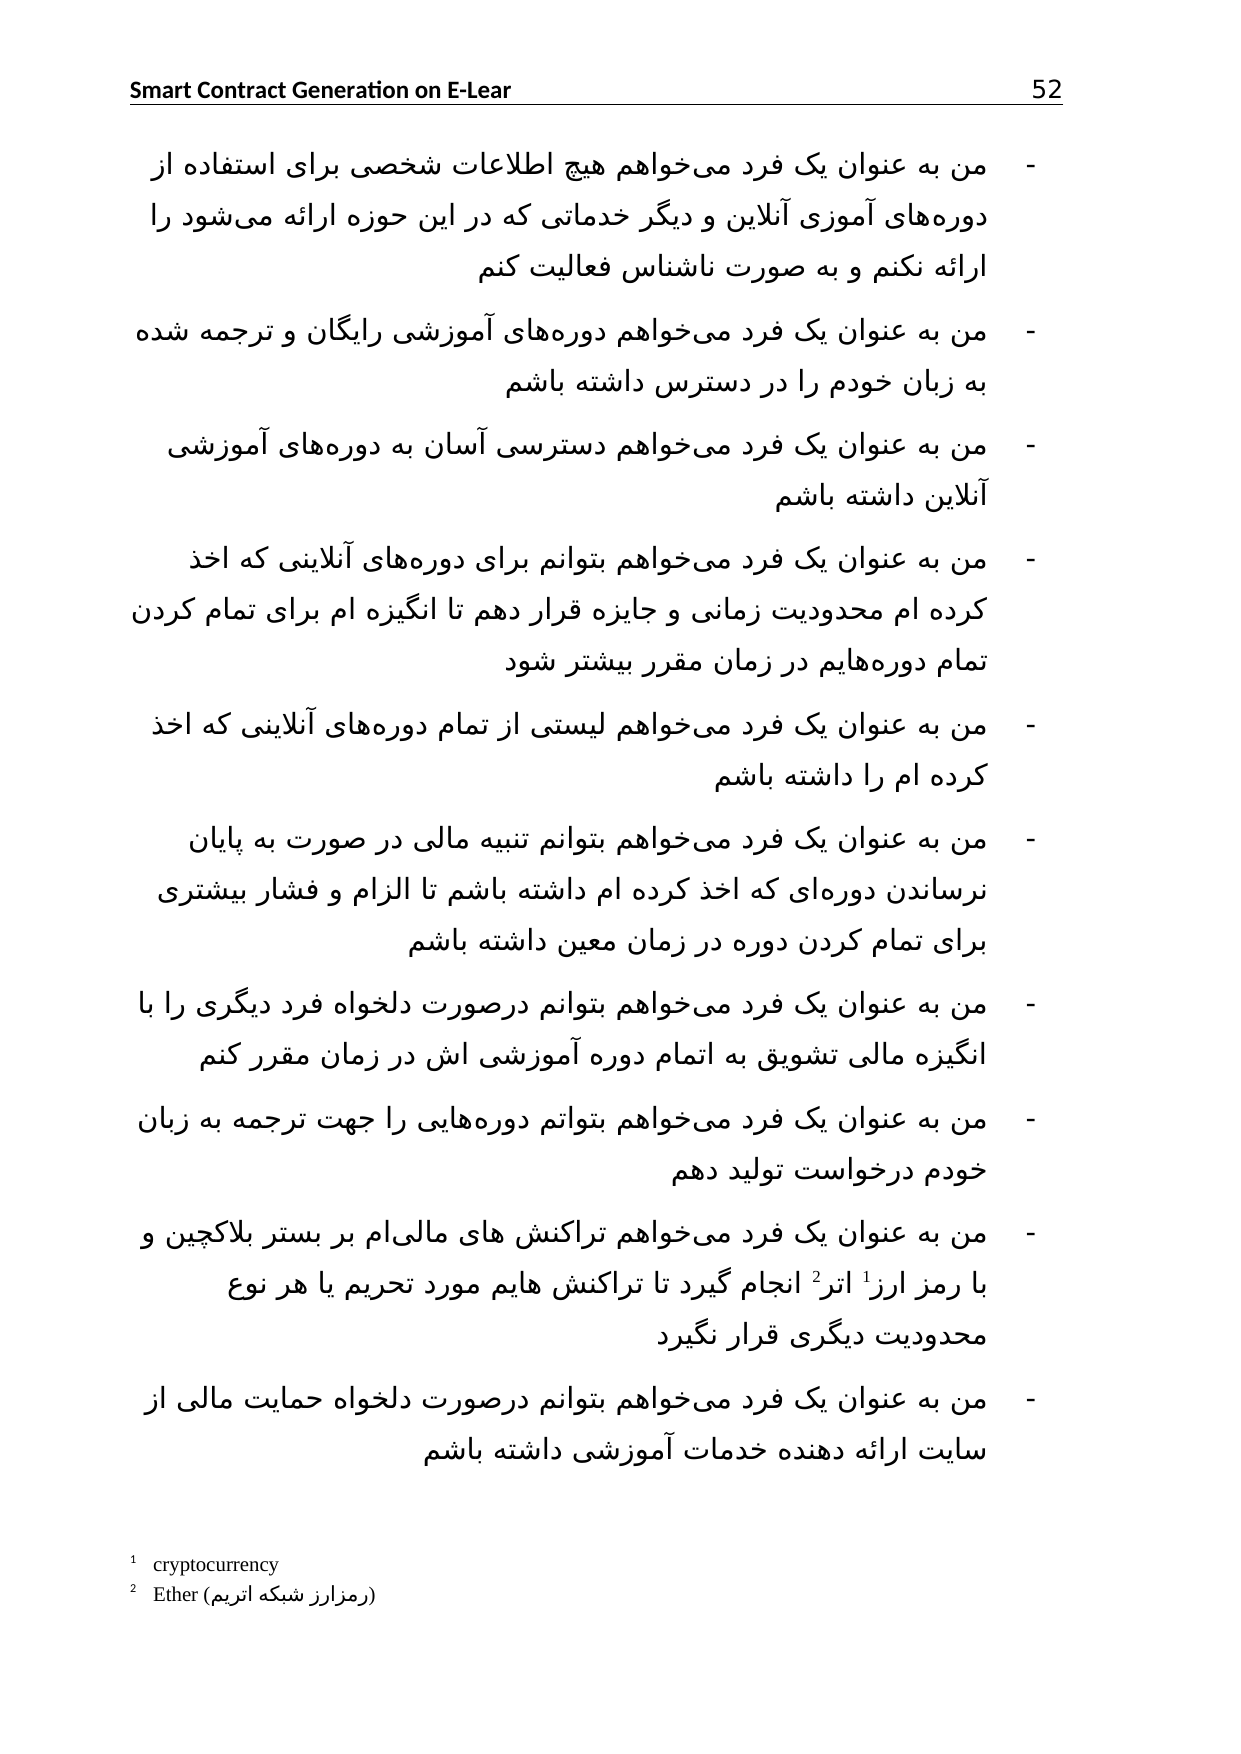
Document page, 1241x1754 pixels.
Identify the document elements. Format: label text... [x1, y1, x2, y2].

list من به عنوان یک فرد می‌خواهم بتوانم برای دوره‌های آنلاینی که اخذ کرده ام محدودیت زمانی و جایزه قرار دهم تا انگیزه ام برای تمام کردن تمام دوره‌هایم در زمان مقرر بیشتر شود [130, 542, 1026, 678]
list من به عنوان یک فرد می‌خواهم تراکنش های مالی‌ام بر بستر بلاکچین و با رمز ارز اتر انجام گیرد تا تراکنش هایم مورد تحریم یا هر نوع محدودیت دیگری قرار نگیرد [130, 1216, 1026, 1352]
list من به عنوان یک فرد می‌خواهم دسترسی آسان به دوره‌های آموزشی آنلاین داشته باشم [130, 427, 1026, 512]
list من به عنوان یک فرد می‌خواهم دوره‌های آموزشی رایگان و ترجمه شده به زبان خودم را در دسترس داشته باشم [130, 313, 1026, 398]
list من به عنوان یک فرد می‌خواهم لیستی از تمام دوره‌های آنلاینی که اخذ کرده ام را داشته باشم [130, 707, 1026, 792]
list من به عنوان یک فرد می‌خواهم بتوانم تنبیه مالی در صورت به پایان نرساندن دوره‌ای که اخذ کرده ام داشته باشم تا الزام و فشار بیشتری برای تمام کردن دوره در زمان معین داشته باشم [130, 821, 1026, 957]
list من به عنوان یک فرد می‌خواهم هیچ اطلاعات شخصی برای استفاده از دوره‌های آموزی آنلاین و دیگر خدماتی که در این حوزه ارائه می‌شود را ارائه نکنم و به صورت ناشناس فعالیت کنم [130, 148, 1026, 283]
list من به عنوان یک فرد می‌خواهم بتواتم دوره‌هایی را جهت ترجمه به زبان خودم درخواست تولید دهم [130, 1101, 1026, 1186]
list من به عنوان یک فرد می‌خواهم بتوانم درصورت دلخواه فرد دیگری را با انگیزه مالی تشویق به اتمام دوره آموزشی اش در زمان مقرر کنم [130, 987, 1026, 1072]
list من به عنوان یک فرد می‌خواهم بتوانم درصورت دلخواه حمایت مالی از سایت ارائه دهنده خدمات آموزشی داشته باشم [130, 1381, 1026, 1466]
